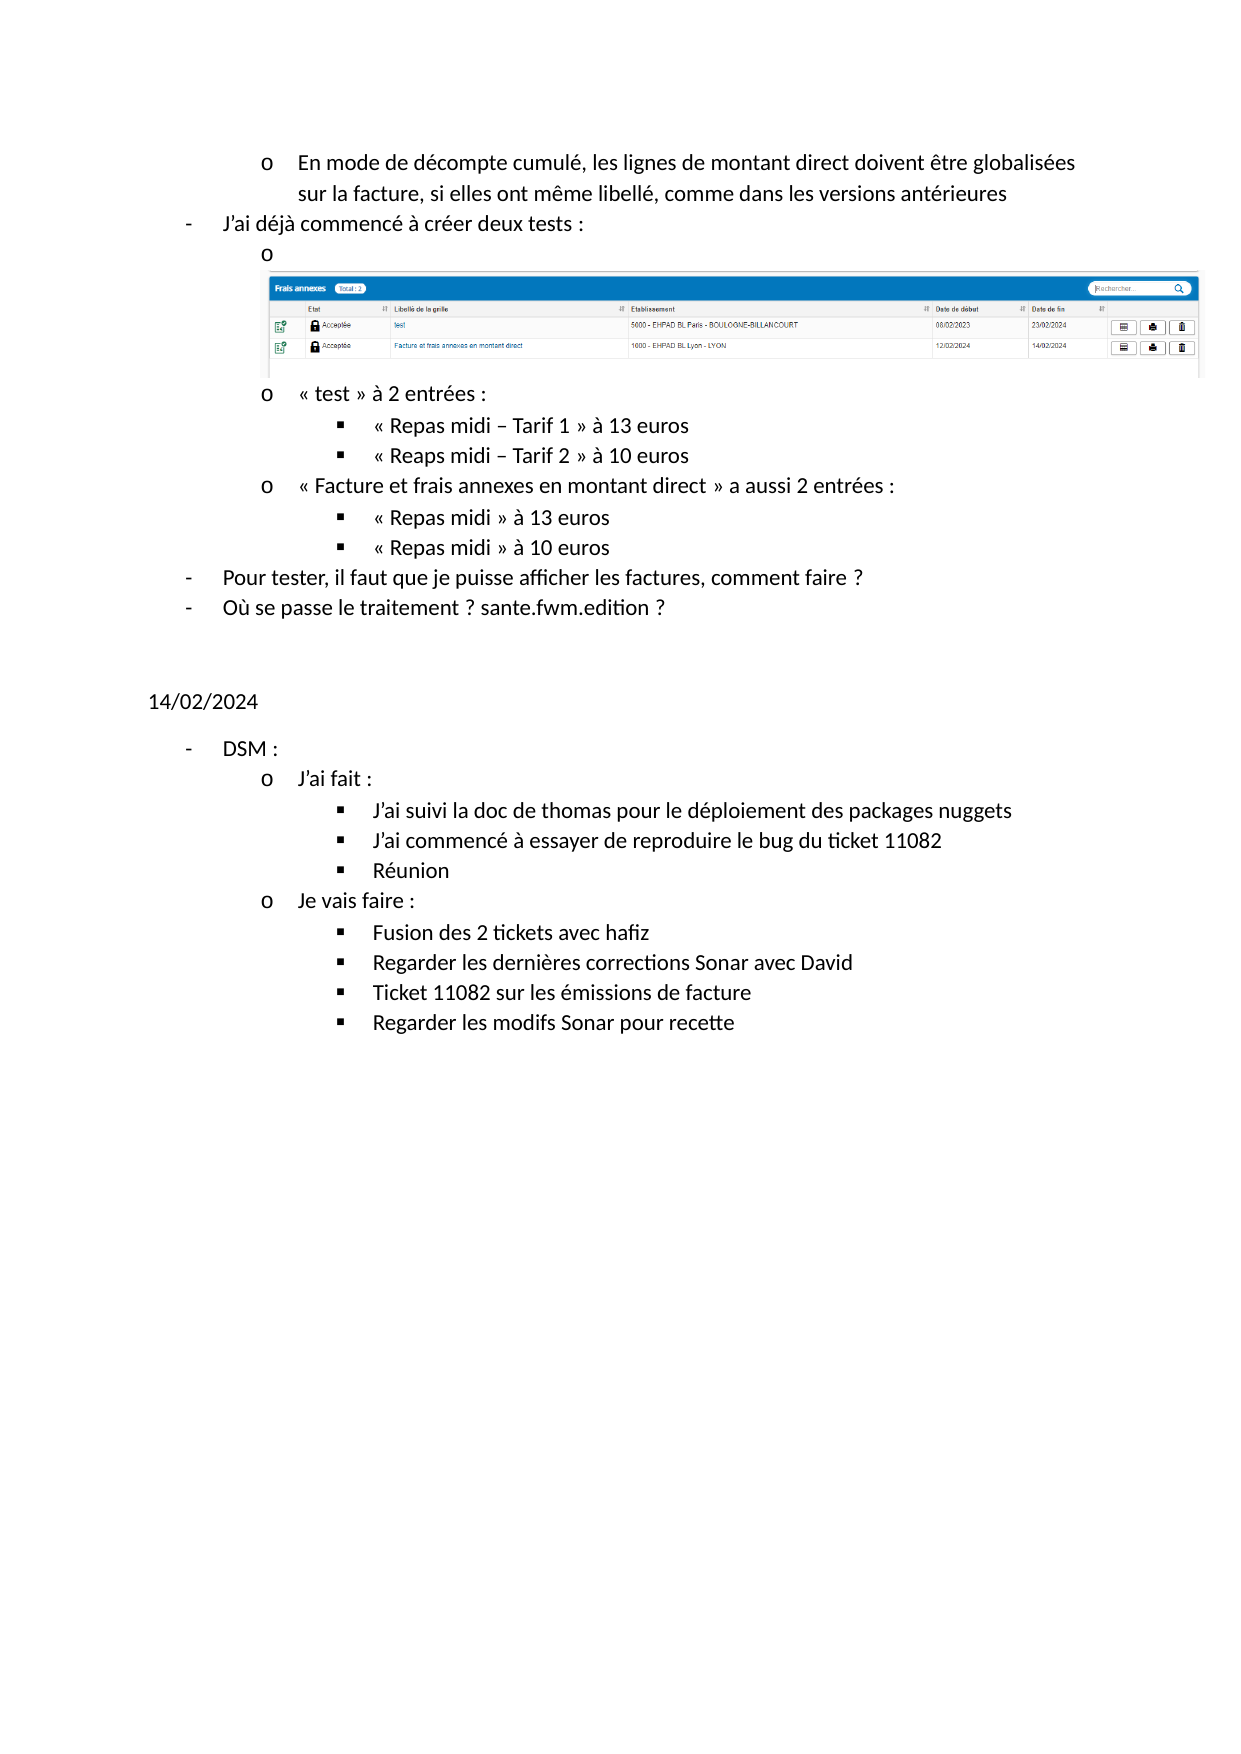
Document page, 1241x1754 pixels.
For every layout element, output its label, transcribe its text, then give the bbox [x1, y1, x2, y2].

list DSM : [185, 734, 1093, 762]
list Ticket 11082 sur les émissions de facture [335, 978, 1093, 1006]
list J’ai fait : [260, 764, 1093, 793]
list « Repas midi » à 10 euros [335, 533, 1093, 561]
list Fusion des 2 tickets avec hafiz [335, 918, 1093, 946]
list Je vais faire : [260, 886, 1093, 916]
list « Reaps midi – Tarif 2 » à 10 euros [335, 441, 1093, 469]
list Pour tester, il faut que je puisse afficher les factures, comment faire ? [185, 563, 1093, 591]
list J’ai commencé à essayer de reproduire le bug du ticket 11082 [335, 826, 1093, 854]
list « Repas midi » à 13 euros [335, 503, 1093, 531]
list J’ai suivi la doc de thomas pour le déploiement des packages nuggets [335, 796, 1093, 824]
list « Facture et frais annexes en montant direct » a aussi 2 entrées : [260, 471, 1093, 501]
text 14/02/2024 [148, 687, 1093, 715]
list Regarder les modifs Sonar pour recette [335, 1008, 1093, 1067]
list Réunion [335, 856, 1093, 884]
list J’ai déjà commencé à créer deux tests : [185, 209, 1093, 237]
list « Repas midi – Tarif 1 » à 13 euros [335, 411, 1093, 439]
list Regarder les dernières corrections Sonar avec David [335, 948, 1093, 976]
list En mode de décompte cumulé, les lignes de montant direct doivent être globalisées sur la facture, si elles ont même libellé, comme dans les versions antérieures [260, 148, 1093, 207]
list « test » à 2 entrées : [260, 379, 1093, 409]
list Où se passe le traitement ? sante.fwm.edition ? [185, 593, 1093, 621]
picture [260, 270, 1205, 378]
